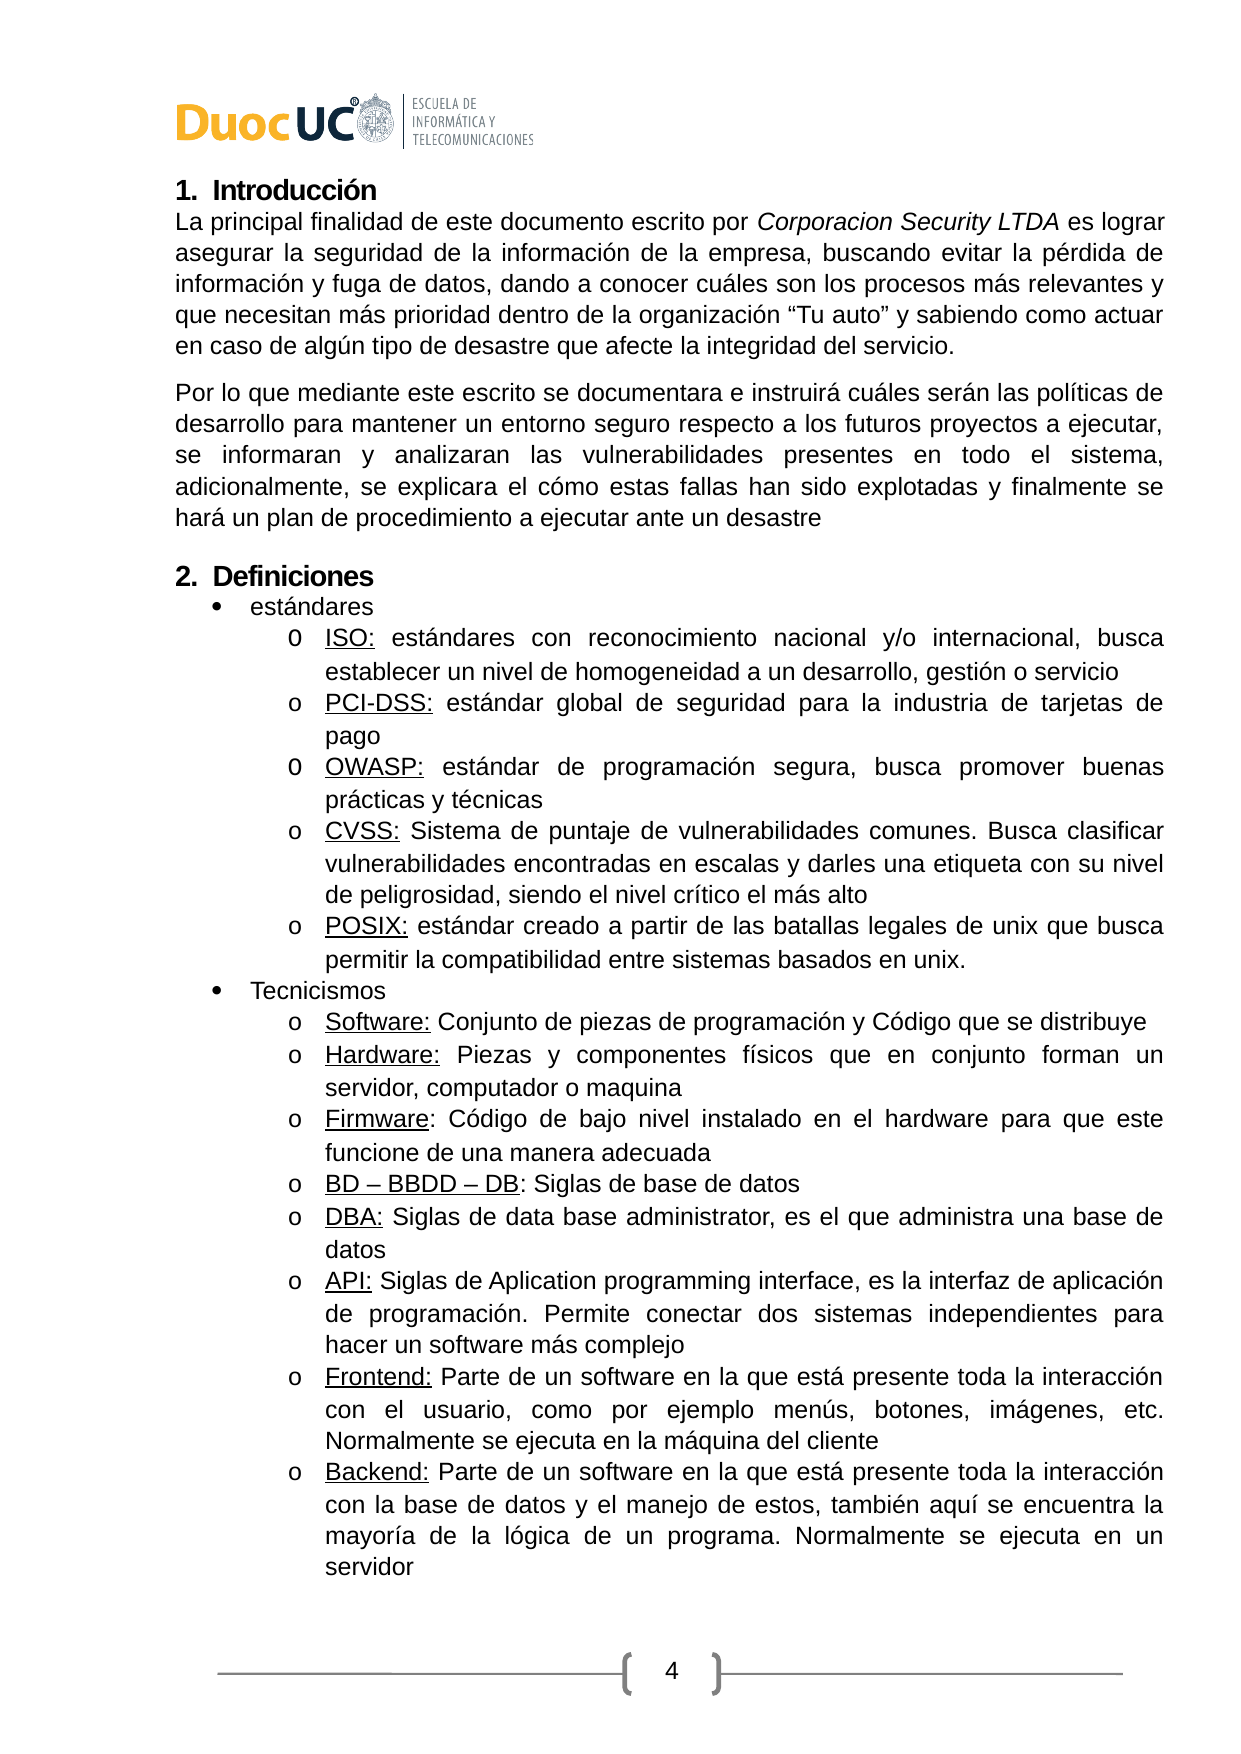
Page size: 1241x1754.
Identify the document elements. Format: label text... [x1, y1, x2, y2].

list Backend: Parte de un software en la que está presente toda la interacción con la base de datos y el manejo de estos, también aquí se encuentra la mayoría de la lógica de un programa. Normalmente se ejecuta en un servidor [287, 1457, 1165, 1581]
list estándares [212, 592, 1165, 621]
list Software: Conjunto de piezas de programación y Código que se distribuye [287, 1007, 1165, 1038]
list Firmware: Código de bajo nivel instalado en el hardware para que este funcione de una manera adecuada [287, 1104, 1165, 1166]
list CVSS: Sistema de puntaje de vulnerabilidades comunes. Busca clasificar vulnerabilidades encontradas en escalas y darles una etiqueta con su nivel de peligrosidad, siendo el nivel crítico el más alto [287, 816, 1165, 909]
title Introducción [175, 173, 1165, 206]
list DBA: Siglas de data base administrator, es el que administra una base de datos [287, 1202, 1165, 1264]
list Frontend: Parte de un software en la que está presente toda la interacción con el usuario, como por ejemplo menús, botones, imágenes, etc. Normalmente se ejecuta en la máquina del cliente [287, 1362, 1165, 1454]
list Tecnicismos [212, 976, 1165, 1004]
list PCI-DSS: estándar global de seguridad para la industria de tarjetas de pago [287, 687, 1165, 749]
list ISO: estándares con reconocimiento nacional y/o internacional, busca establecer un nivel de homogeneidad a un desarrollo, gestión o servicio [287, 623, 1165, 685]
list POSIX: estándar creado a partir de las batallas legales de unix que busca permitir la compatibilidad entre sistemas basados en unix. [287, 911, 1165, 973]
list Hardware: Piezas y componentes físicos que en conjunto forman un servidor, computador o maquina [287, 1040, 1165, 1102]
picture [175, 90, 534, 149]
list OWASP: estándar de programación segura, busca promover buenas prácticas y técnicas [287, 752, 1165, 814]
text Por lo que mediante este escrito se documentara e instruirá cuáles serán las políticas de desarrollo para mantener un entorno seguro respecto a los futuros proyectos a ejecutar, se informaran y analizaran las vulnerabilidades presentes en todo el sistema, adicionalmente, se explicara el cómo estas fallas han sido explotadas y finalmente se hará un plan de procedimiento a ejecutar ante un desastre [175, 378, 1165, 531]
text La principal finalidad de este documento escrito por Corporacion Security LTDA es lograr asegurar la seguridad de la información de la empresa, buscando evitar la pérdida de información y fuga de datos, dando a conocer cuáles son los procesos más relevantes y que necesitan más prioridad dentro de la organización “Tu auto” y sabiendo como actuar en caso de algún tipo de desastre que afecte la integridad del servicio. [175, 206, 1165, 359]
list API: Siglas de Aplication programming interface, es la interfaz de aplicación de programación. Permite conectar dos sistemas independientes para hacer un software más complejo [287, 1266, 1165, 1359]
title Definiciones [175, 558, 1165, 592]
list BD – BBDD – DB: Siglas de base de datos [287, 1169, 1165, 1199]
